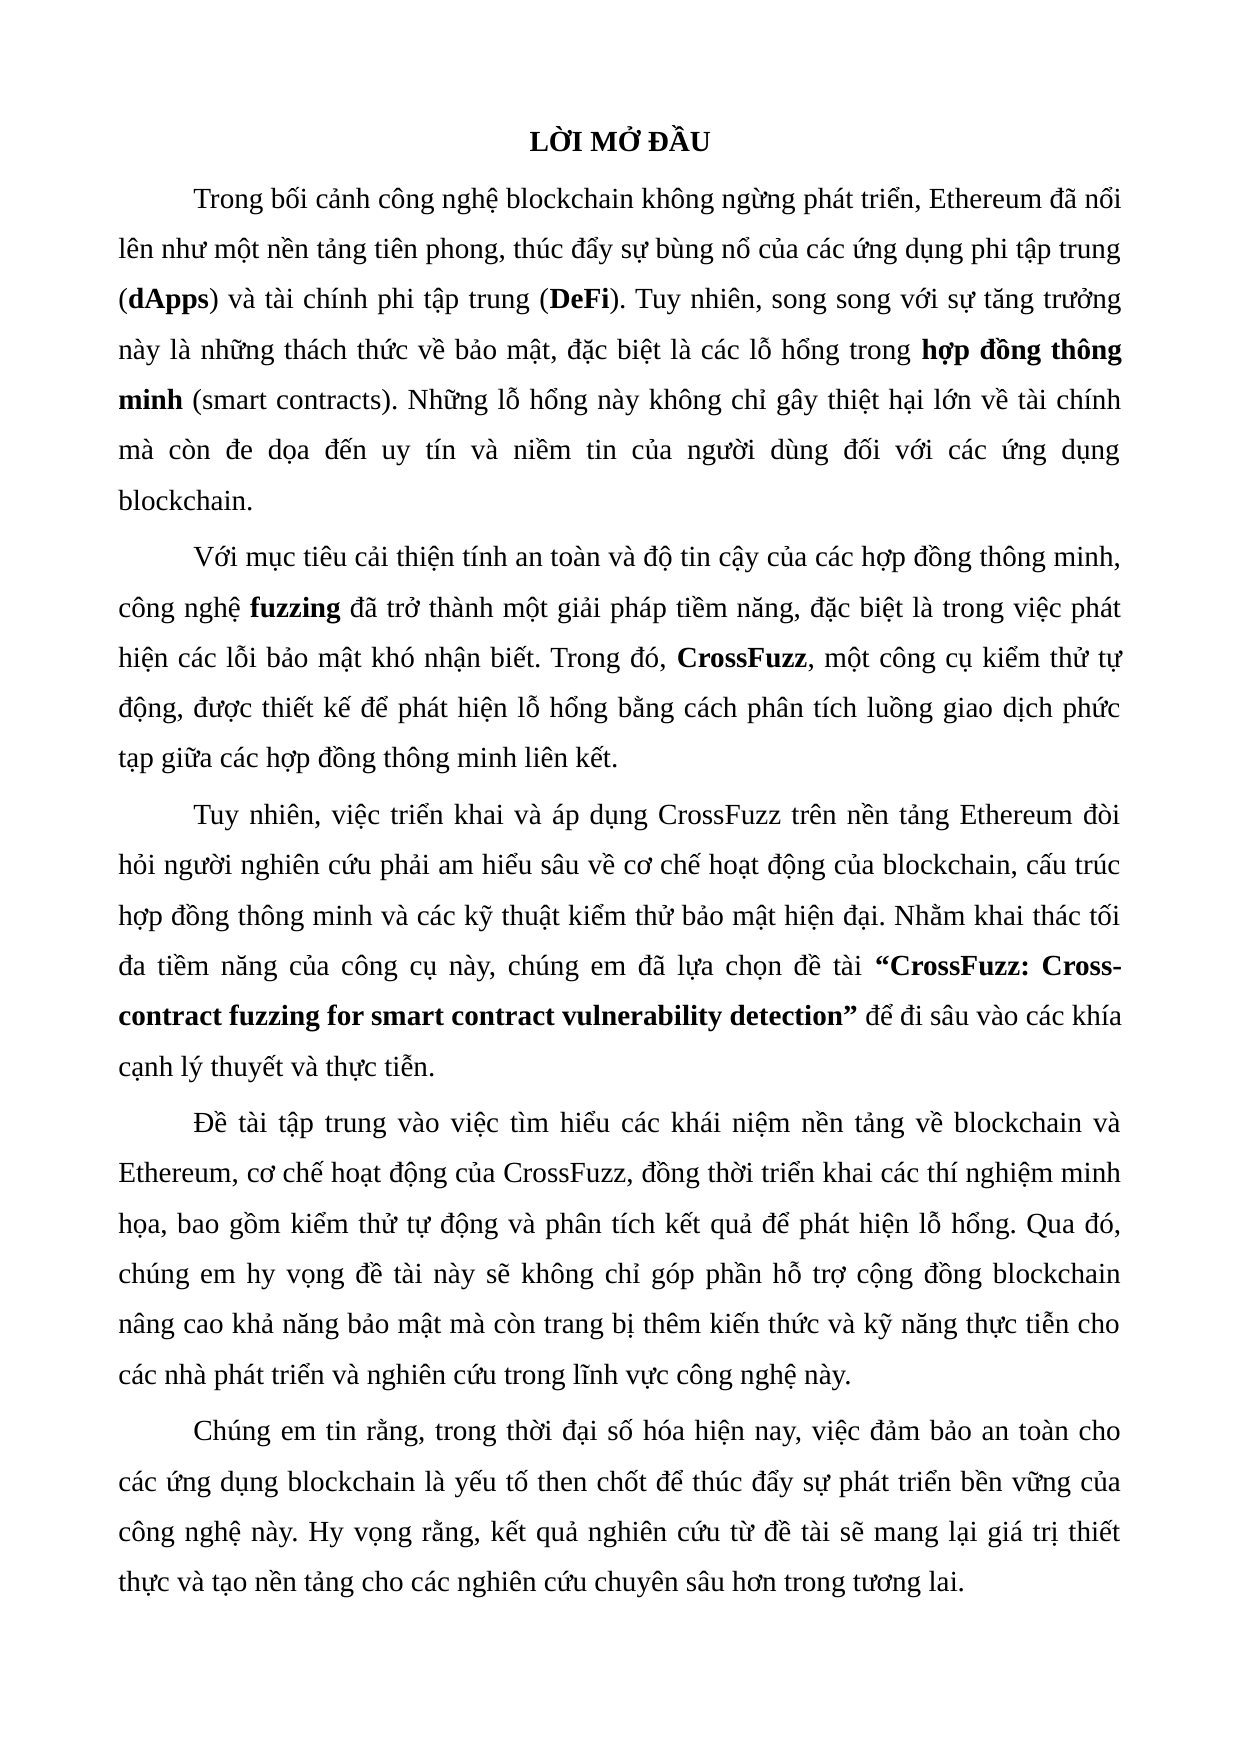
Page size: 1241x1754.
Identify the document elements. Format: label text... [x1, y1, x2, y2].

text Đề tài tập trung vào việc tìm hiểu các khái niệm nền tảng về blockchain và Ethereum, cơ chế hoạt động của CrossFuzz, đồng thời triển khai các thí nghiệm minh họa, bao gồm kiểm thử tự động và phân tích kết quả để phát hiện lỗ hổng. Qua đó, chúng em hy vọng đề tài này sẽ không chỉ góp phần hỗ trợ cộng đồng blockchain nâng cao khả năng bảo mật mà còn trang bị thêm kiến thức và kỹ năng thực tiễn cho các nhà phát triển và nghiên cứu trong lĩnh vực công nghệ này. [118, 1105, 1122, 1390]
text Tuy nhiên, việc triển khai và áp dụng CrossFuzz trên nền tảng Ethereum đòi hỏi người nghiên cứu phải am hiểu sâu về cơ chế hoạt động của blockchain, cấu trúc hợp đồng thông minh và các kỹ thuật kiểm thử bảo mật hiện đại. Nhằm khai thác tối đa tiềm năng của công cụ này, chúng em đã lựa chọn đề tài “CrossFuzz: Cross-contract fuzzing for smart contract vulnerability detection” để đi sâu vào các khía cạnh lý thuyết và thực tiễn. [118, 797, 1122, 1082]
text Với mục tiêu cải thiện tính an toàn và độ tin cậy của các hợp đồng thông minh, công nghệ fuzzing đã trở thành một giải pháp tiềm năng, đặc biệt là trong việc phát hiện các lỗi bảo mật khó nhận biết. Trong đó, CrossFuzz, một công cụ kiểm thử tự động, được thiết kế để phát hiện lỗ hổng bằng cách phân tích luồng giao dịch phức tạp giữa các hợp đồng thông minh liên kết. [118, 539, 1122, 774]
text LỜI MỞ ĐẦU [118, 124, 1122, 158]
text Trong bối cảnh công nghệ blockchain không ngừng phát triển, Ethereum đã nổi lên như một nền tảng tiên phong, thúc đẩy sự bùng nổ của các ứng dụng phi tập trung (dApps) và tài chính phi tập trung (DeFi). Tuy nhiên, song song với sự tăng trưởng này là những thách thức về bảo mật, đặc biệt là các lỗ hổng trong hợp đồng thông minh (smart contracts). Những lỗ hổng này không chỉ gây thiệt hại lớn về tài chính mà còn đe dọa đến uy tín và niềm tin của người dùng đối với các ứng dụng blockchain. [118, 181, 1122, 516]
text Chúng em tin rằng, trong thời đại số hóa hiện nay, việc đảm bảo an toàn cho các ứng dụng blockchain là yếu tố then chốt để thúc đẩy sự phát triển bền vững của công nghệ này. Hy vọng rằng, kết quả nghiên cứu từ đề tài sẽ mang lại giá trị thiết thực và tạo nền tảng cho các nghiên cứu chuyên sâu hơn trong tương lai. [118, 1413, 1122, 1598]
